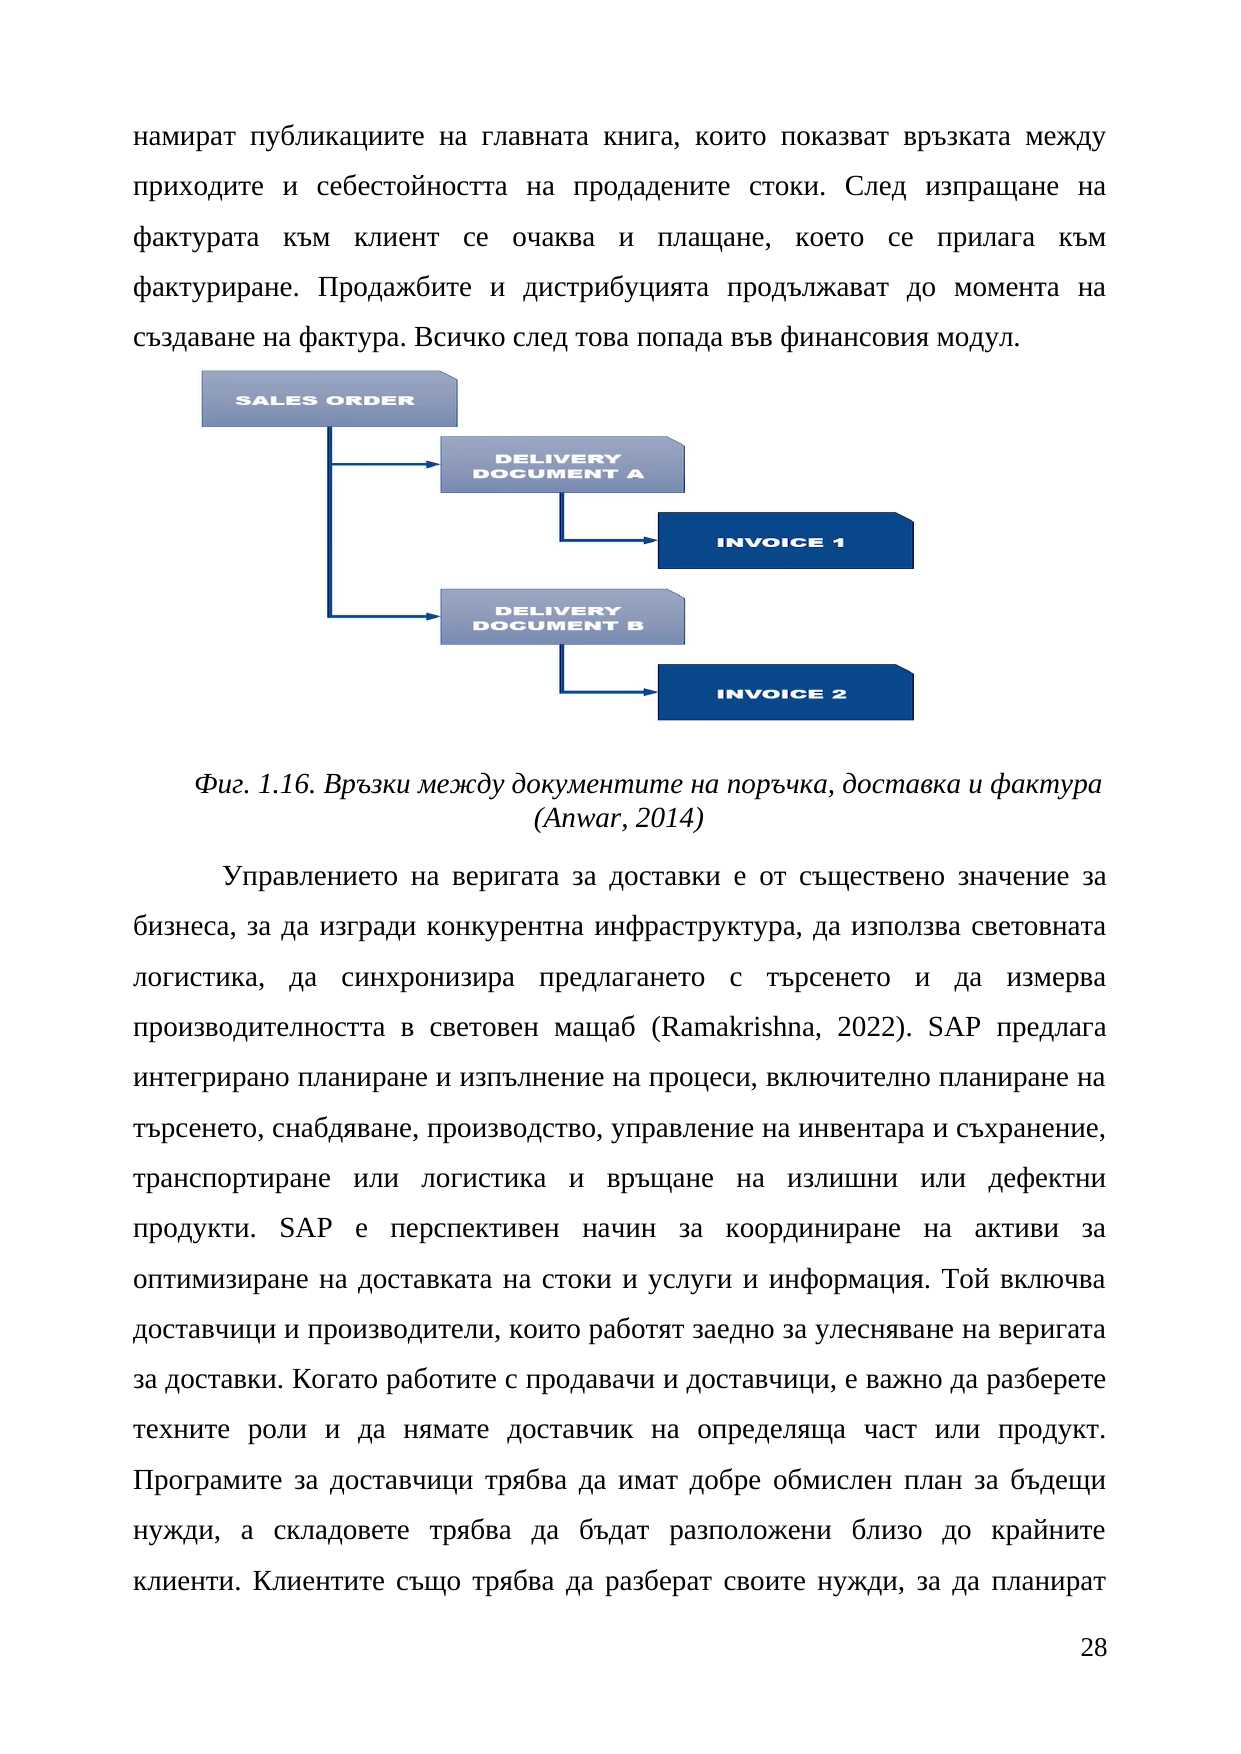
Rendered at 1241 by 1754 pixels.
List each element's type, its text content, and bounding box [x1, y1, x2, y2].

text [133, 858, 1107, 1596]
title Фиг. 1.16. Връзки между документите на поръчка, доставка и фактура (Anwar, 2014) [133, 766, 1107, 833]
picture [192, 369, 922, 725]
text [133, 118, 1107, 353]
